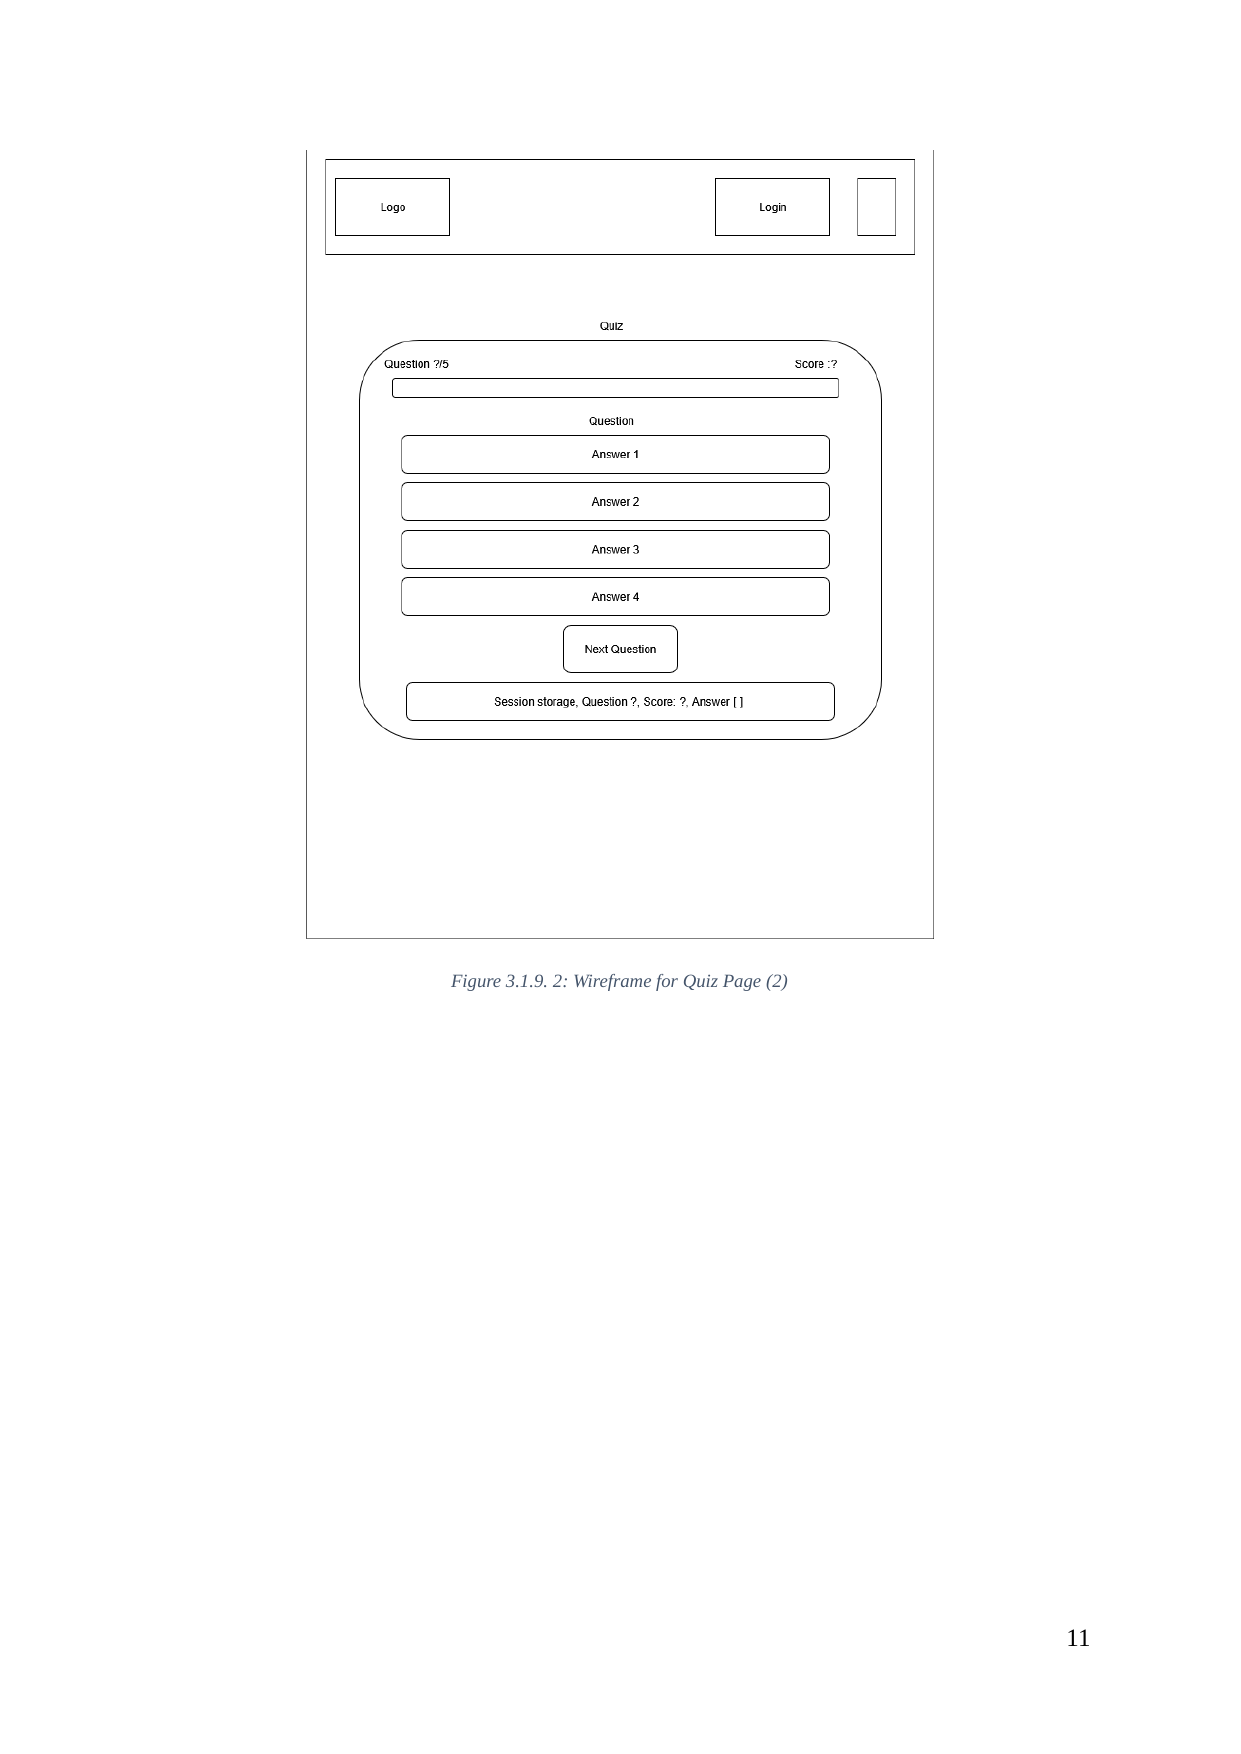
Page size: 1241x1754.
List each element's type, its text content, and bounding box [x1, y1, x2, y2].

text Figure 3.1.9. 2: Wireframe for Quiz Page (2) [150, 970, 1090, 992]
picture [306, 150, 934, 939]
